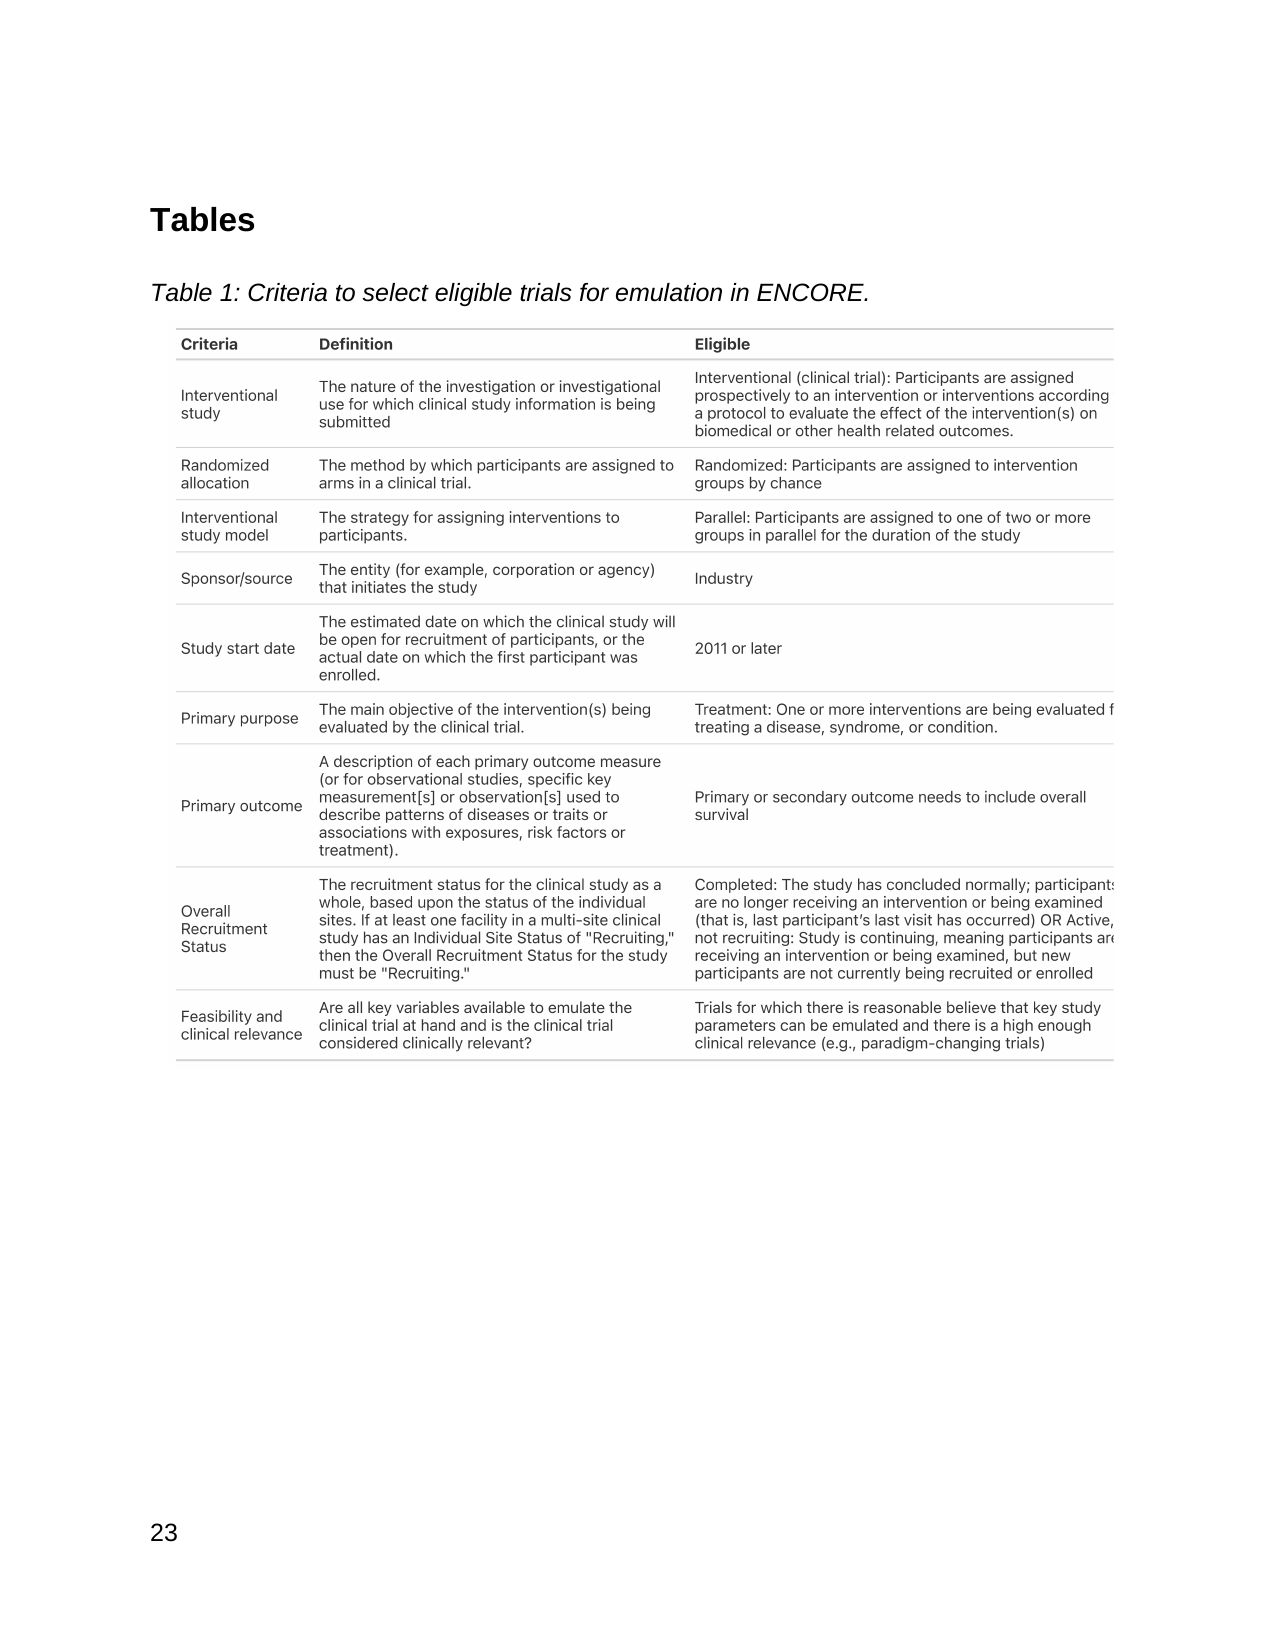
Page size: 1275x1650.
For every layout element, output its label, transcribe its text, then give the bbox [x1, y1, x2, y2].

picture [168, 319, 1114, 1070]
subtitle Tables [150, 200, 1125, 238]
table_header Table 1: Criteria to select eligible trials for emulation in ENCORE. [139, 258, 1114, 1090]
